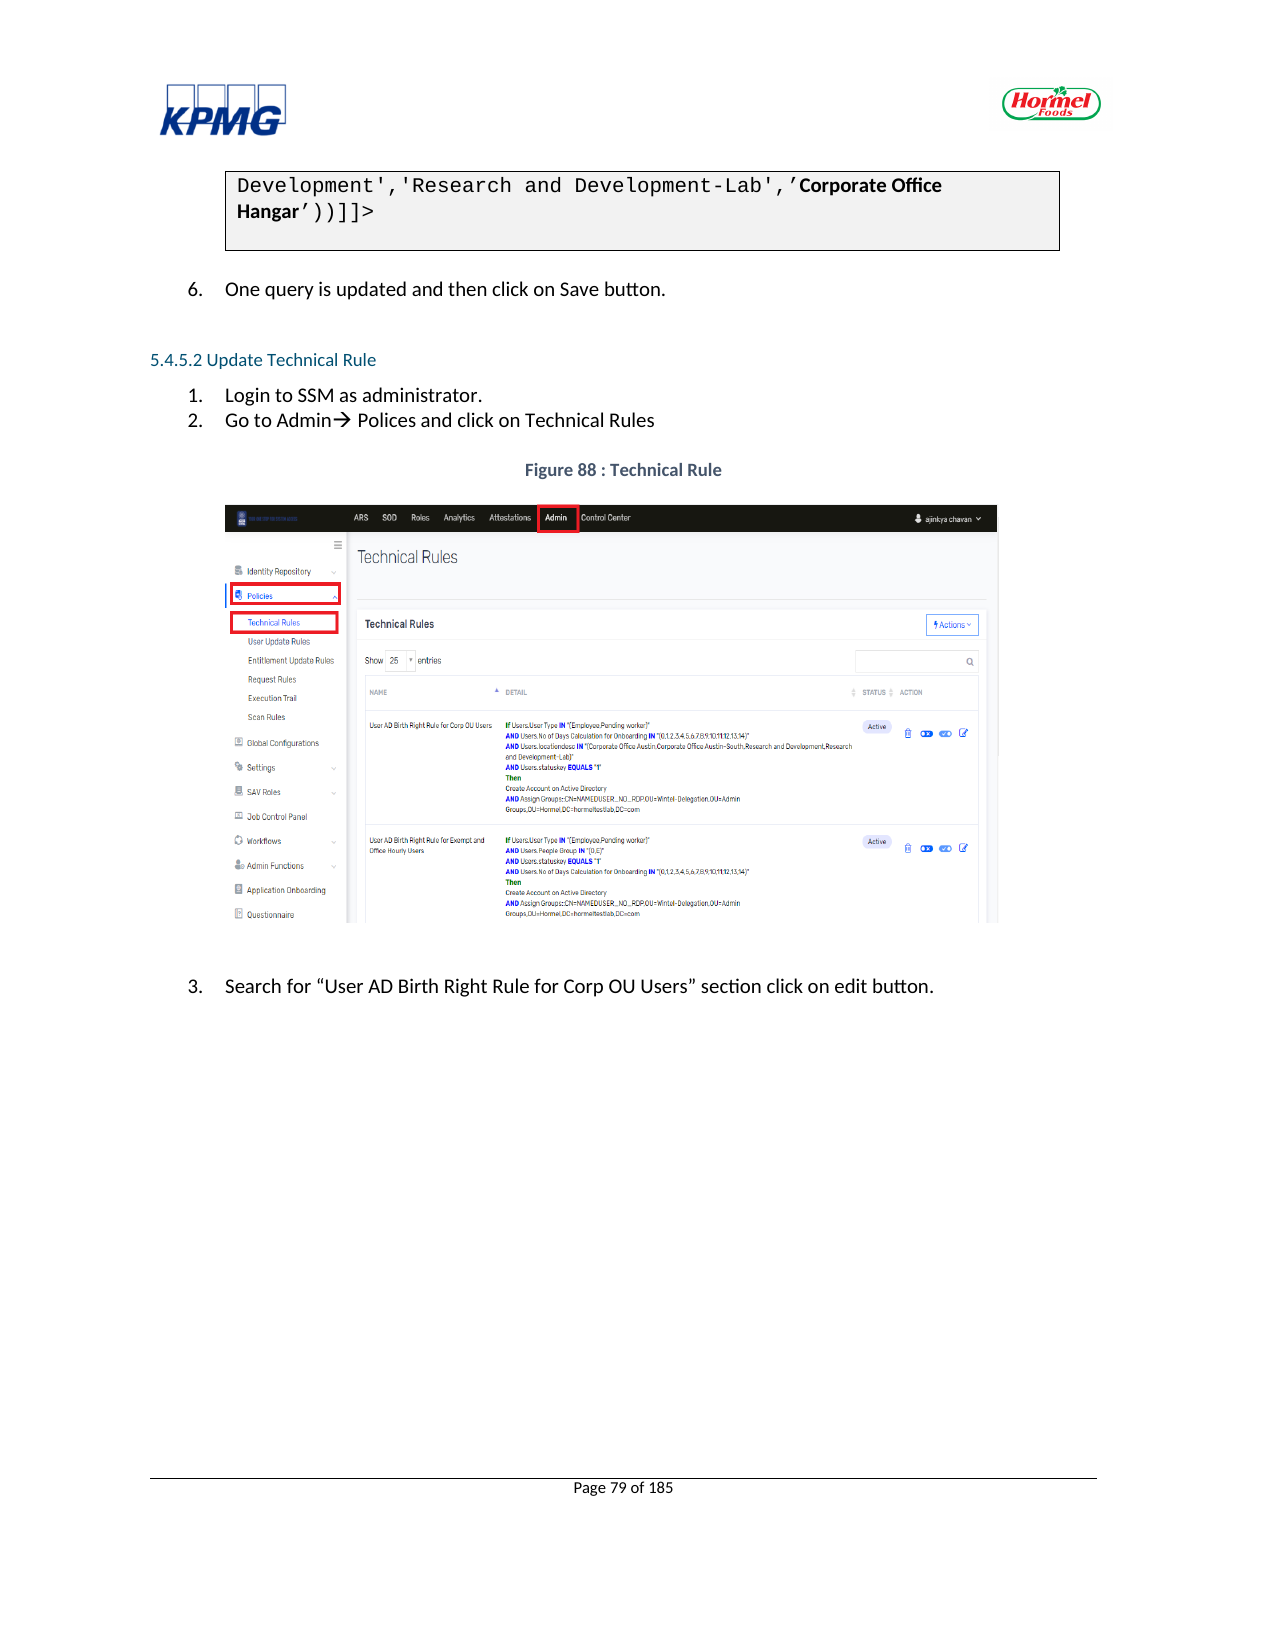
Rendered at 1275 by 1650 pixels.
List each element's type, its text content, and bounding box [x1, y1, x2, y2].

text Figure 88 : Technical Rule [150, 458, 1097, 481]
subtitle Update Technical Rule [150, 348, 1097, 371]
list Search for “User AD Birth Right Rule for Corp OU Users” section click on edit button. [187, 973, 1097, 998]
list Go to Admin Polices and click on Technical Rules [187, 408, 1097, 433]
picture [988, 77, 1114, 140]
list Login to SSM as administrator. [187, 382, 1097, 408]
picture [225, 502, 999, 923]
picture [150, 75, 302, 146]
list One query is updated and then click on Save button. [187, 276, 1097, 302]
picture [167, 357, 173, 366]
